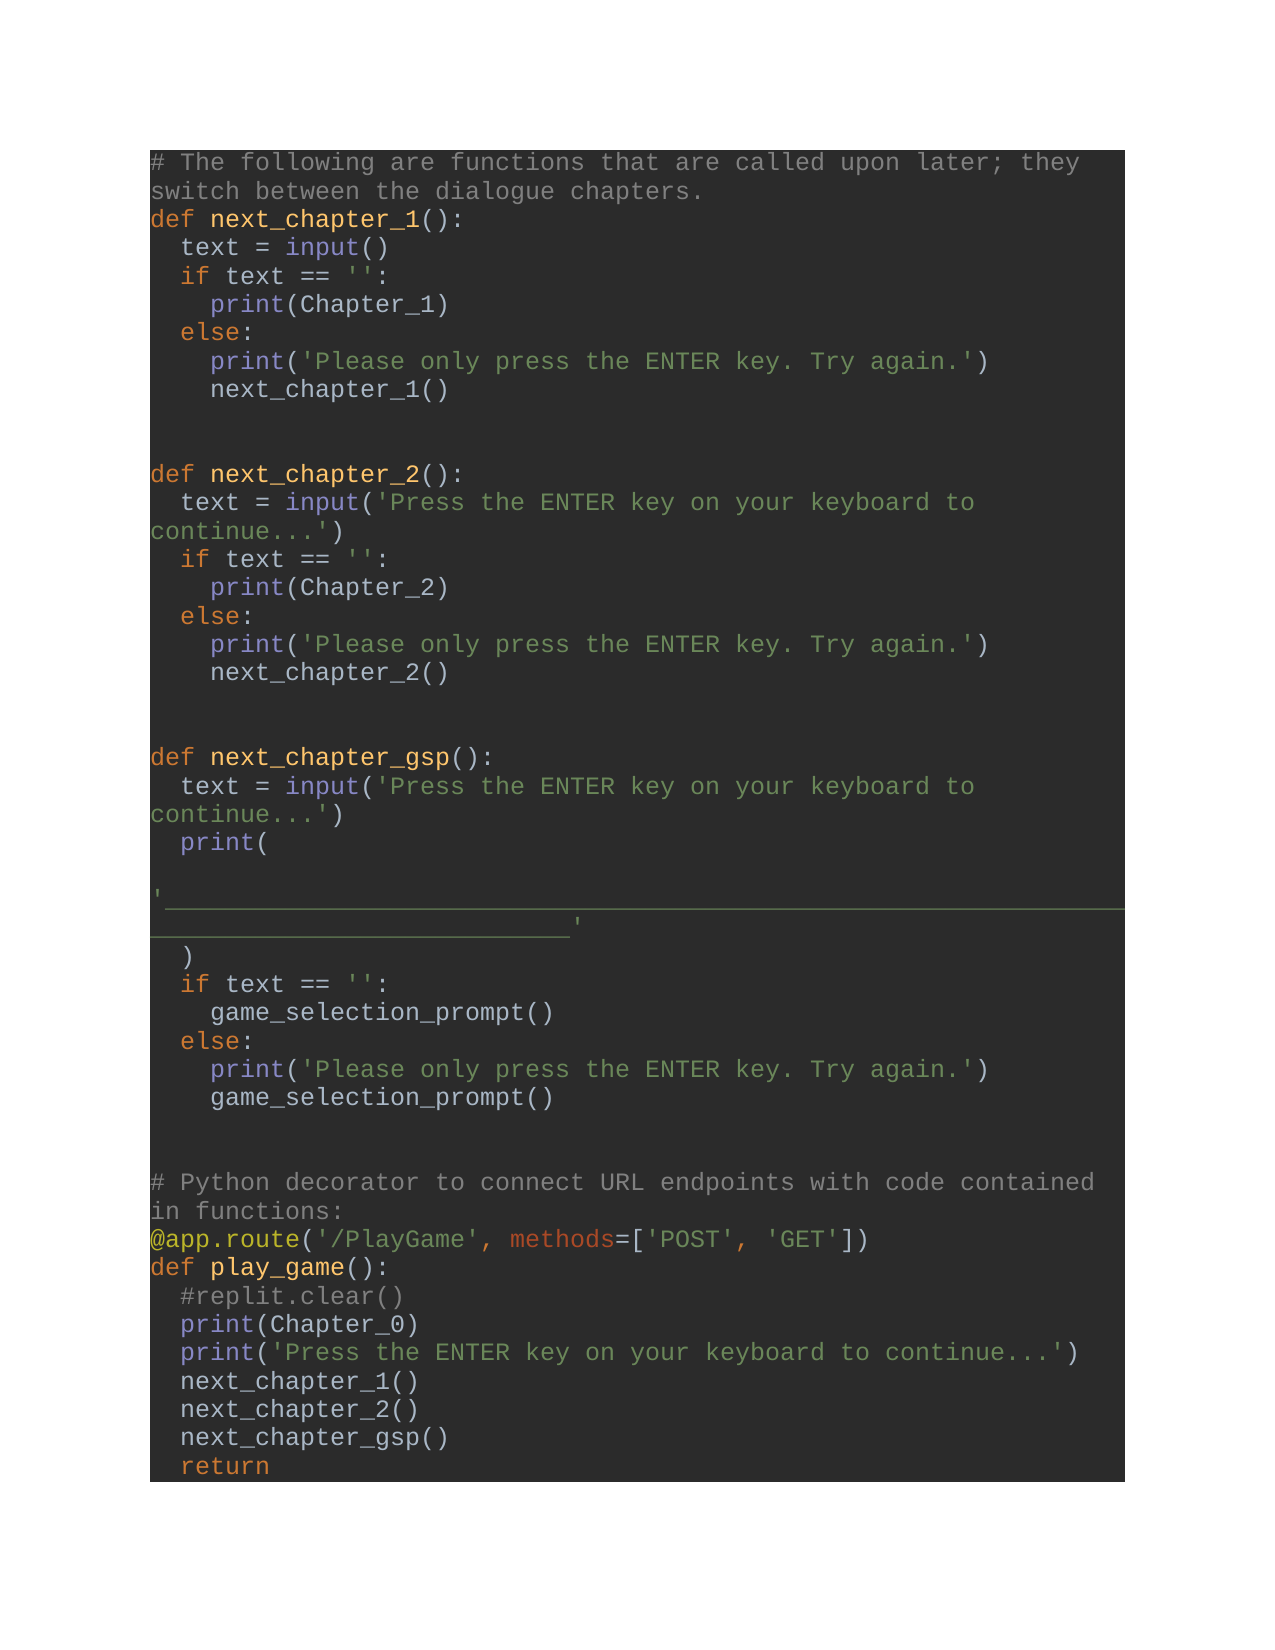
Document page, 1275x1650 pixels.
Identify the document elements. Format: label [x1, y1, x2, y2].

text [150, 150, 1125, 1482]
